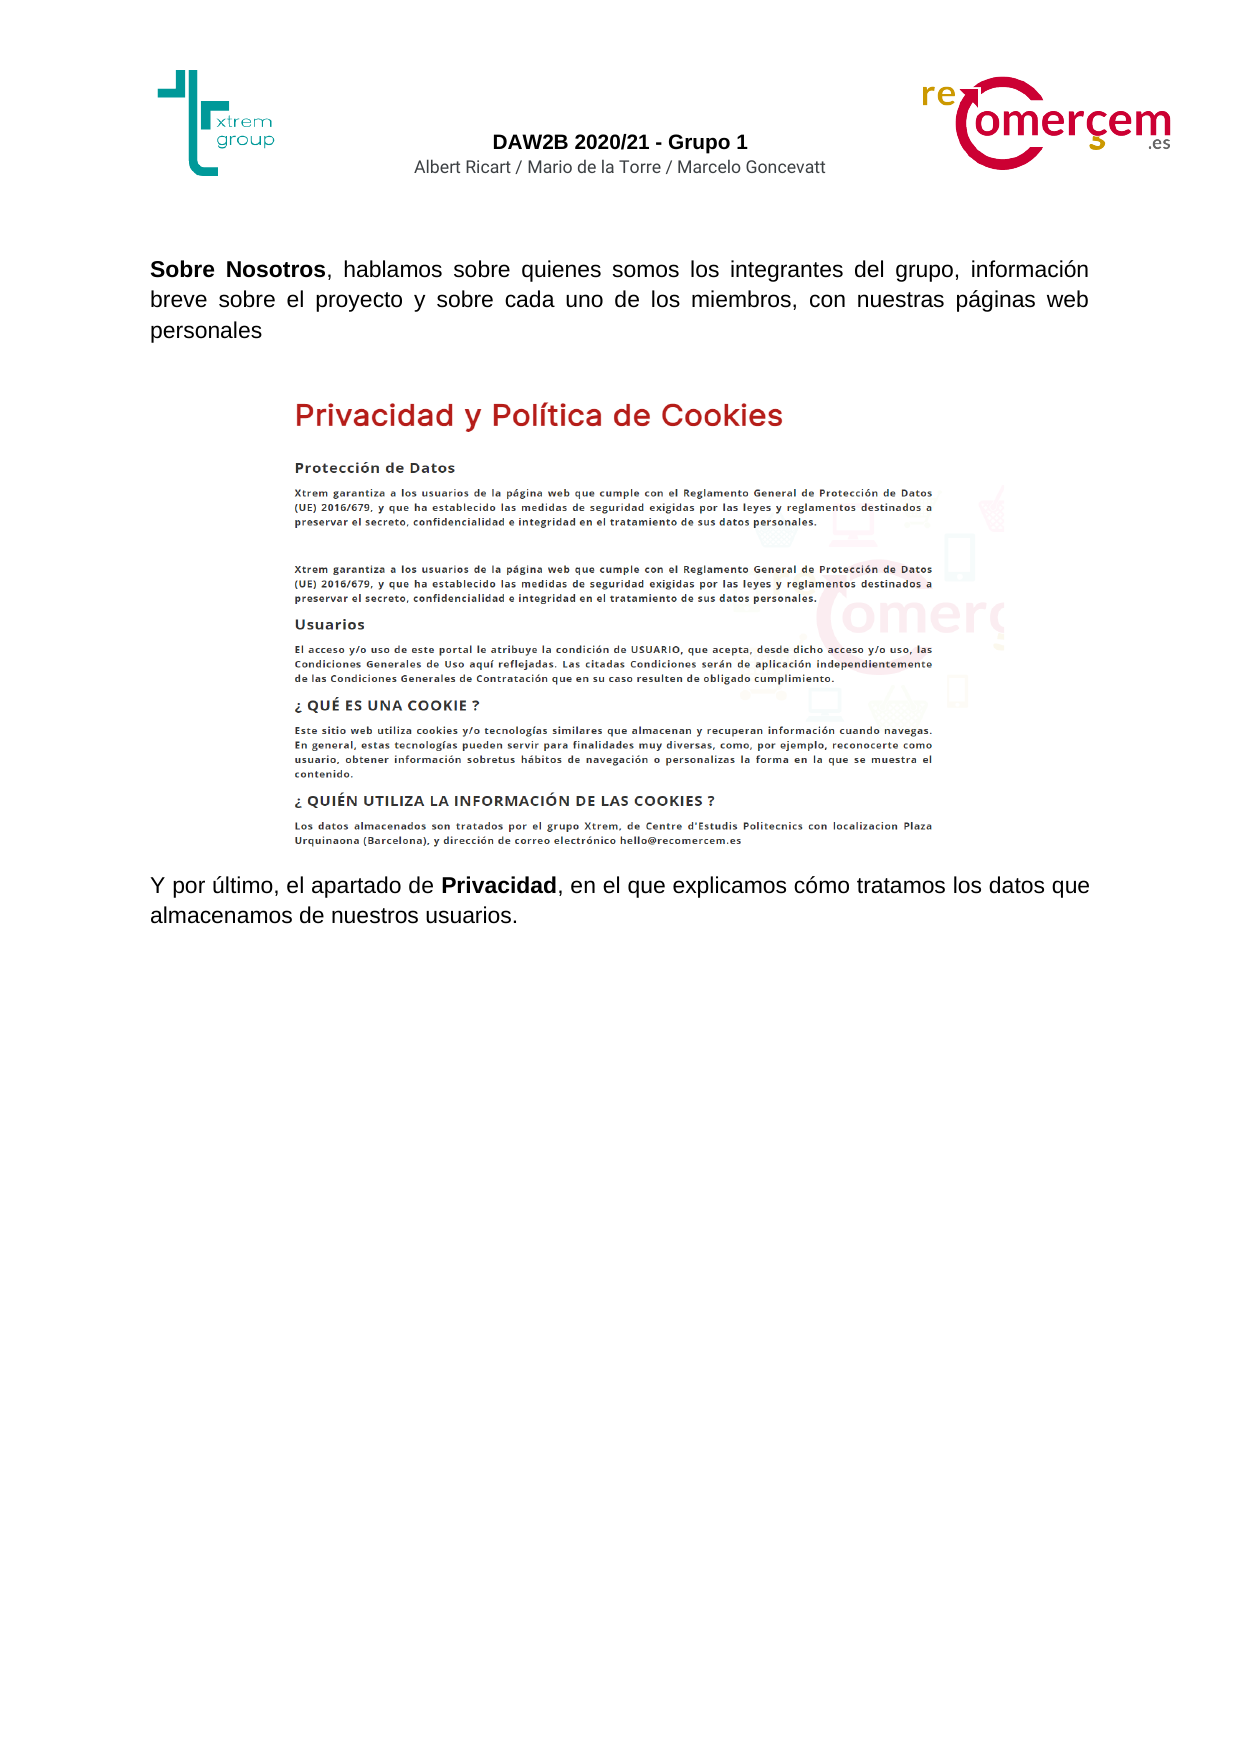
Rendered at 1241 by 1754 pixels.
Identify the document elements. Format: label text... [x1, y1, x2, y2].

text Y por último, el apartado de Privacidad, en el que explicamos cómo tratamos los datos que almacenamos de nuestros usuarios. [150, 872, 1090, 928]
picture [150, 64, 283, 183]
text Sobre Nosotros, hablamos sobre quienes somos los integrantes del grupo, información breve sobre el proyecto y sobre cada uno de los miembros, con nuestras páginas web personales [150, 256, 1090, 343]
picture [918, 67, 1175, 179]
picture [236, 377, 1005, 868]
